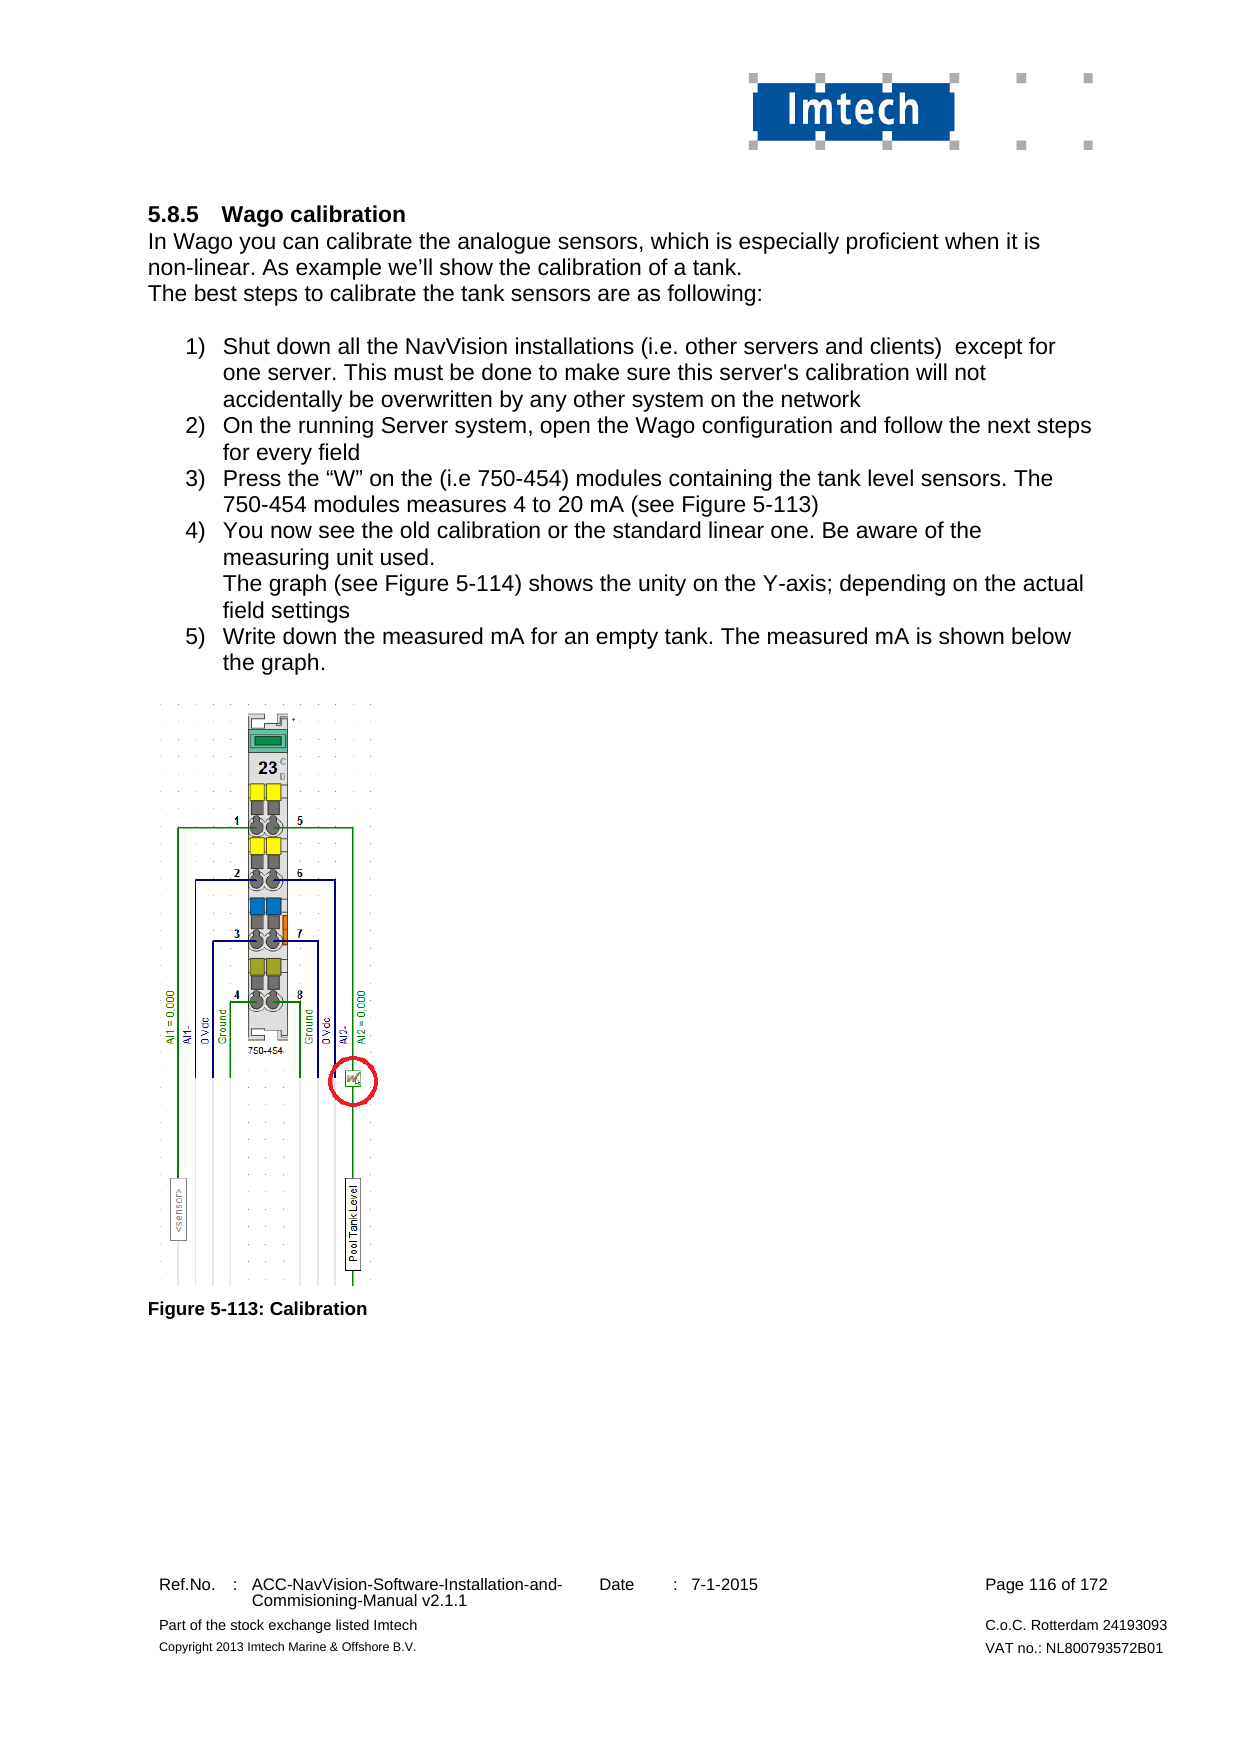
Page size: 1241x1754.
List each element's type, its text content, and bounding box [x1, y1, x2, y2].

picture [147, 702, 381, 1286]
text The best steps to calibrate the tank sensors are as following: [148, 280, 1093, 307]
list Shut down all the NavVision installations (i.e. other servers and clients) except for one server. This must be done to make sure this server's calibration will not accidentally be overwritten by any other system on the network [185, 333, 1093, 412]
list Write down the measured mA for an empty tank. The measured mA is shown below the graph. [185, 623, 1093, 676]
text In Wago you can calibrate the analogue sensors, which is especially proficient when it is non-linear. As example we’ll show the calibration of a tank. [148, 228, 1093, 280]
list On the running Server system, open the Wago configuration and follow the next steps for every field [185, 412, 1093, 465]
picture [748, 73, 1093, 150]
subtitle Wago calibration [148, 201, 1093, 228]
